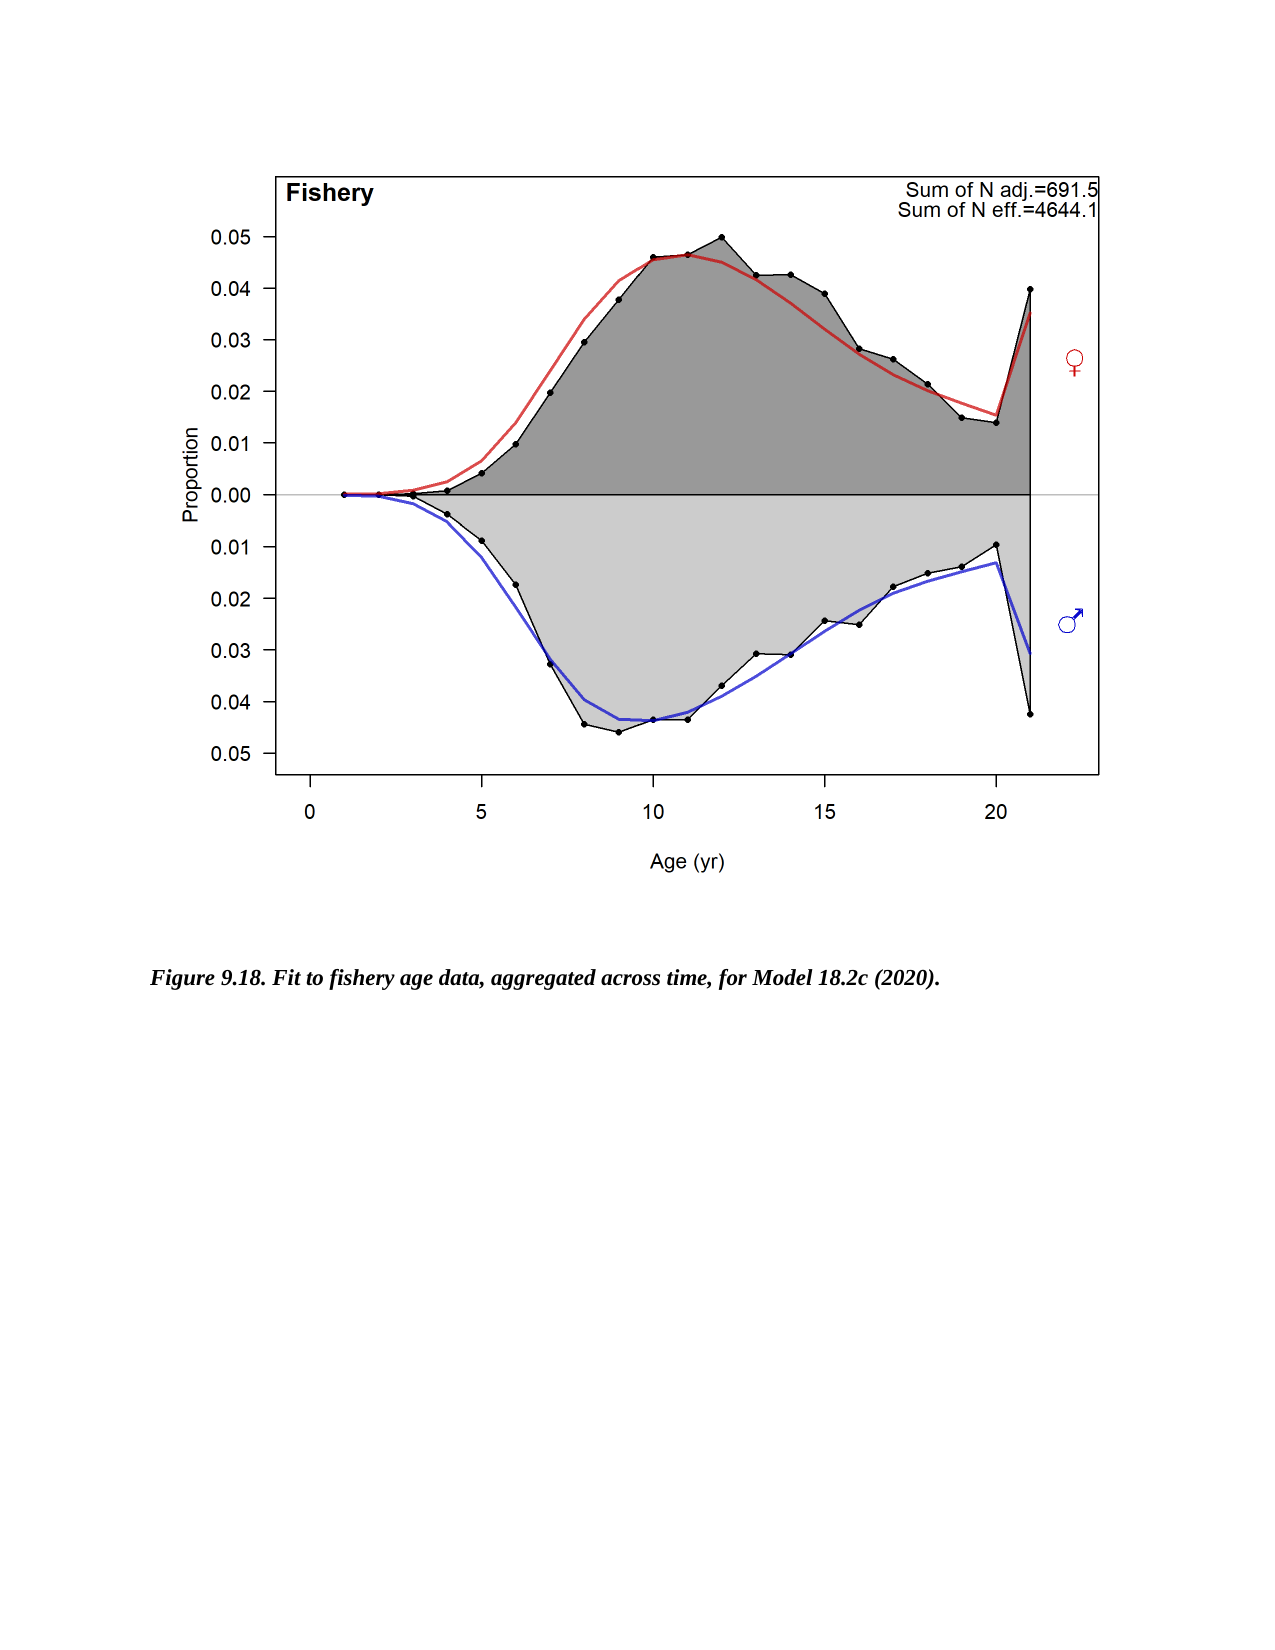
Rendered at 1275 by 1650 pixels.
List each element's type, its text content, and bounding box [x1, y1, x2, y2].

text Figure 9.18. Fit to fishery age data, aggregated across time, for Model 18.2c (2020). [150, 963, 1125, 990]
picture [150, 150, 1125, 900]
